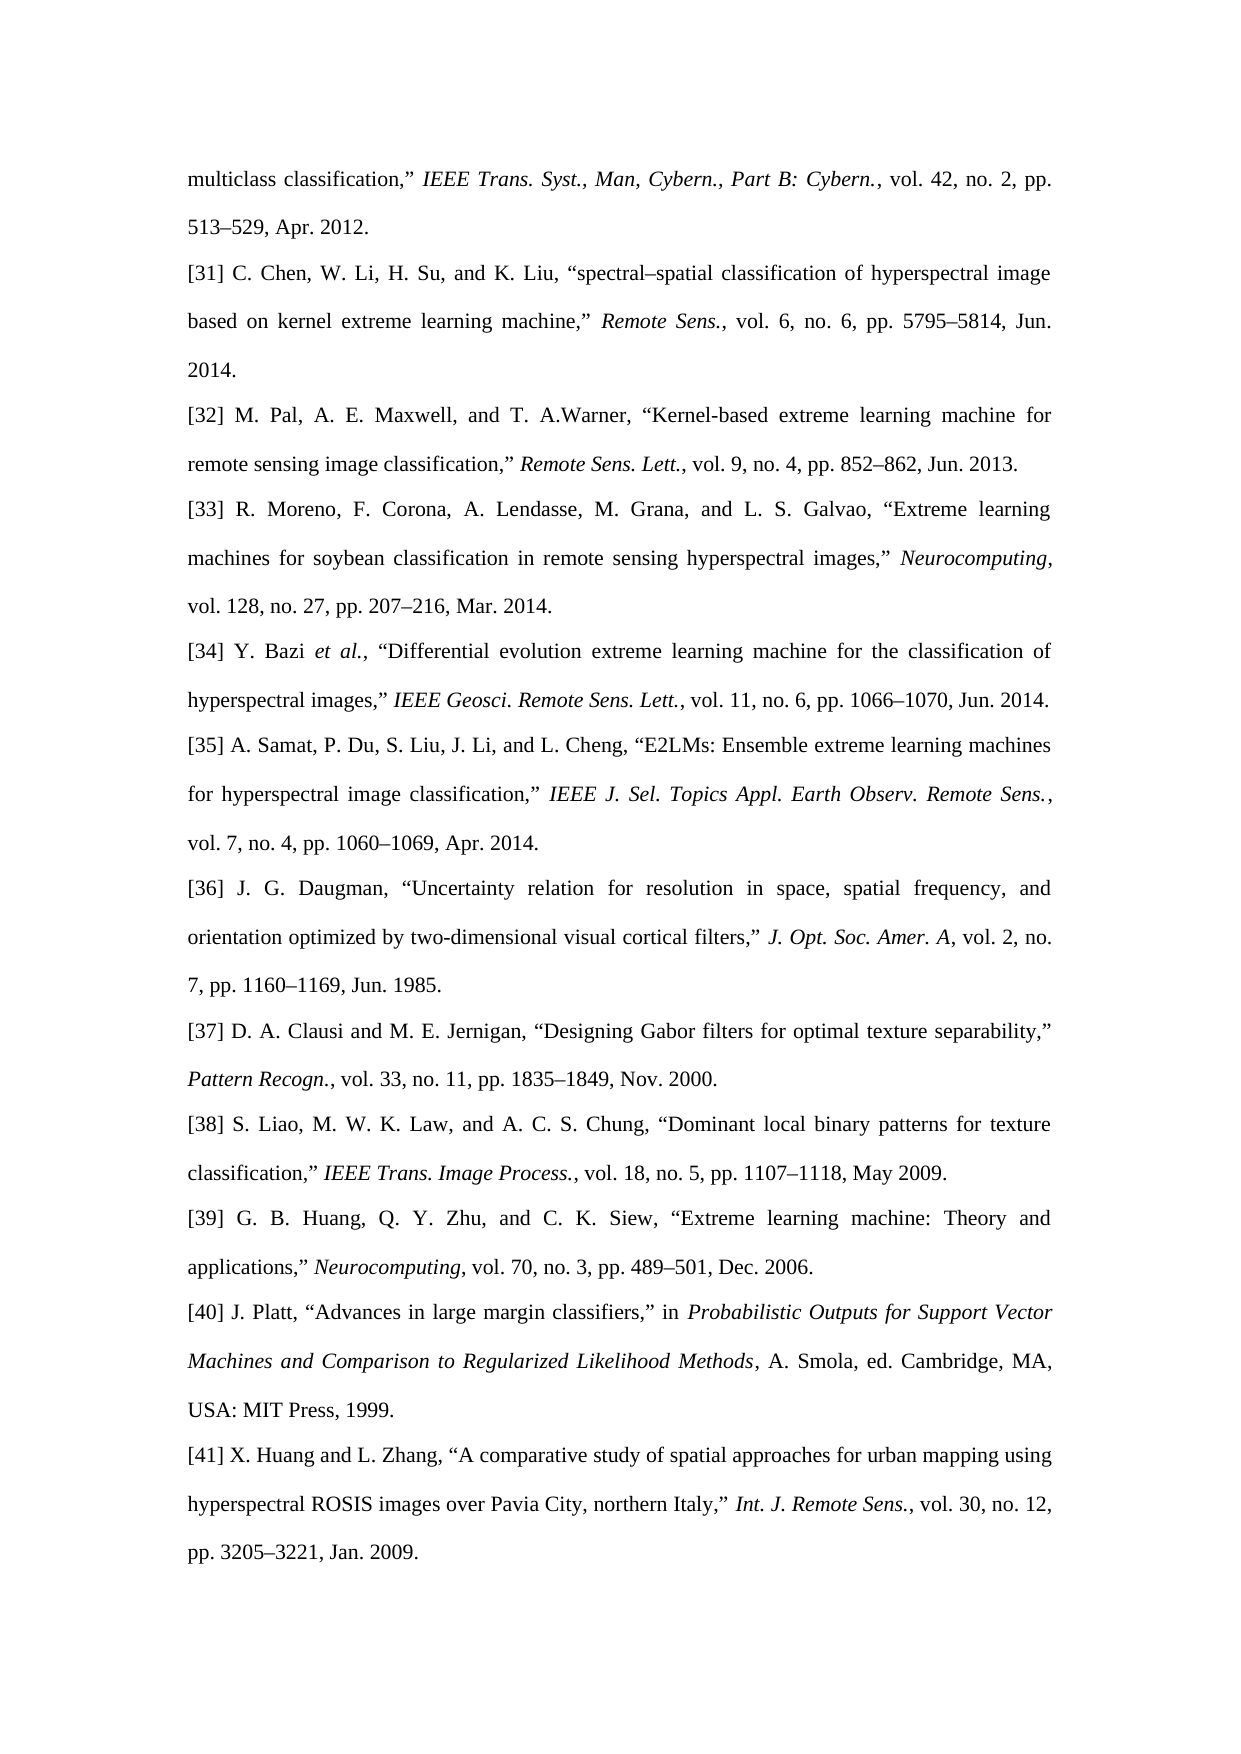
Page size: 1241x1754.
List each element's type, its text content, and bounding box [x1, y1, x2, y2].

text [35] A. Samat, P. Du, S. Liu, J. Li, and L. Cheng, “E2LMs: Ensemble extreme learning machines for hyperspectral image classification,” IEEE J. Sel. Topics Appl. Earth Observ. Remote Sens., vol. 7, no. 4, pp. 1060–1069, Apr. 2014. [187, 729, 1053, 859]
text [187, 162, 1053, 243]
text [37] D. A. Clausi and M. E. Jernigan, “Designing Gabor filters for optimal texture separability,” Pattern Recogn., vol. 33, no. 11, pp. 1835–1849, Nov. 2000. [187, 1014, 1053, 1095]
text [31] C. Chen, W. Li, H. Su, and K. Liu, “spectral–spatial classification of hyperspectral image based on kernel extreme learning machine,” Remote Sens., vol. 6, no. 6, pp. 5795–5814, Jun. 2014. [187, 256, 1053, 386]
text [41] X. Huang and L. Zhang, “A comparative study of spatial approaches for urban mapping using hyperspectral ROSIS images over Pavia City, northern Italy,” Int. J. Remote Sens., vol. 30, no. 12, pp. 3205–3221, Jan. 2009. [187, 1438, 1053, 1568]
text [39] G. B. Huang, Q. Y. Zhu, and C. K. Siew, “Extreme learning machine: Theory and applications,” Neurocomputing, vol. 70, no. 3, pp. 489–501, Dec. 2006. [187, 1202, 1053, 1283]
text [32] M. Pal, A. E. Maxwell, and T. A.Warner, “Kernel-based extreme learning machine for remote sensing image classification,” Remote Sens. Lett., vol. 9, no. 4, pp. 852–862, Jun. 2013. [187, 398, 1053, 480]
text [34] Y. Bazi et al., “Differential evolution extreme learning machine for the classification of hyperspectral images,” IEEE Geosci. Remote Sens. Lett., vol. 11, no. 6, pp. 1066–1070, Jun. 2014. [187, 635, 1053, 716]
text [40] J. Platt, “Advances in large margin classifiers,” in Probabilistic Outputs for Support Vector Machines and Comparison to Regularized Likelihood Methods, A. Smola, ed. Cambridge, MA, USA: MIT Press, 1999. [187, 1296, 1053, 1426]
text [36] J. G. Daugman, “Uncertainty relation for resolution in space, spatial frequency, and orientation optimized by two-dimensional visual cortical filters,” J. Opt. Soc. Amer. A, vol. 2, no. 7, pp. 1160–1169, Jun. 1985. [187, 871, 1053, 1001]
text [38] S. Liao, M. W. K. Law, and A. C. S. Chung, “Dominant local binary patterns for texture classification,” IEEE Trans. Image Process., vol. 18, no. 5, pp. 1107–1118, May 2009. [187, 1108, 1053, 1189]
text [33] R. Moreno, F. Corona, A. Lendasse, M. Grana, and L. S. Galvao, “Extreme learning machines for soybean classification in remote sensing hyperspectral images,” Neurocomputing, vol. 128, no. 27, pp. 207–216, Mar. 2014. [187, 492, 1053, 622]
